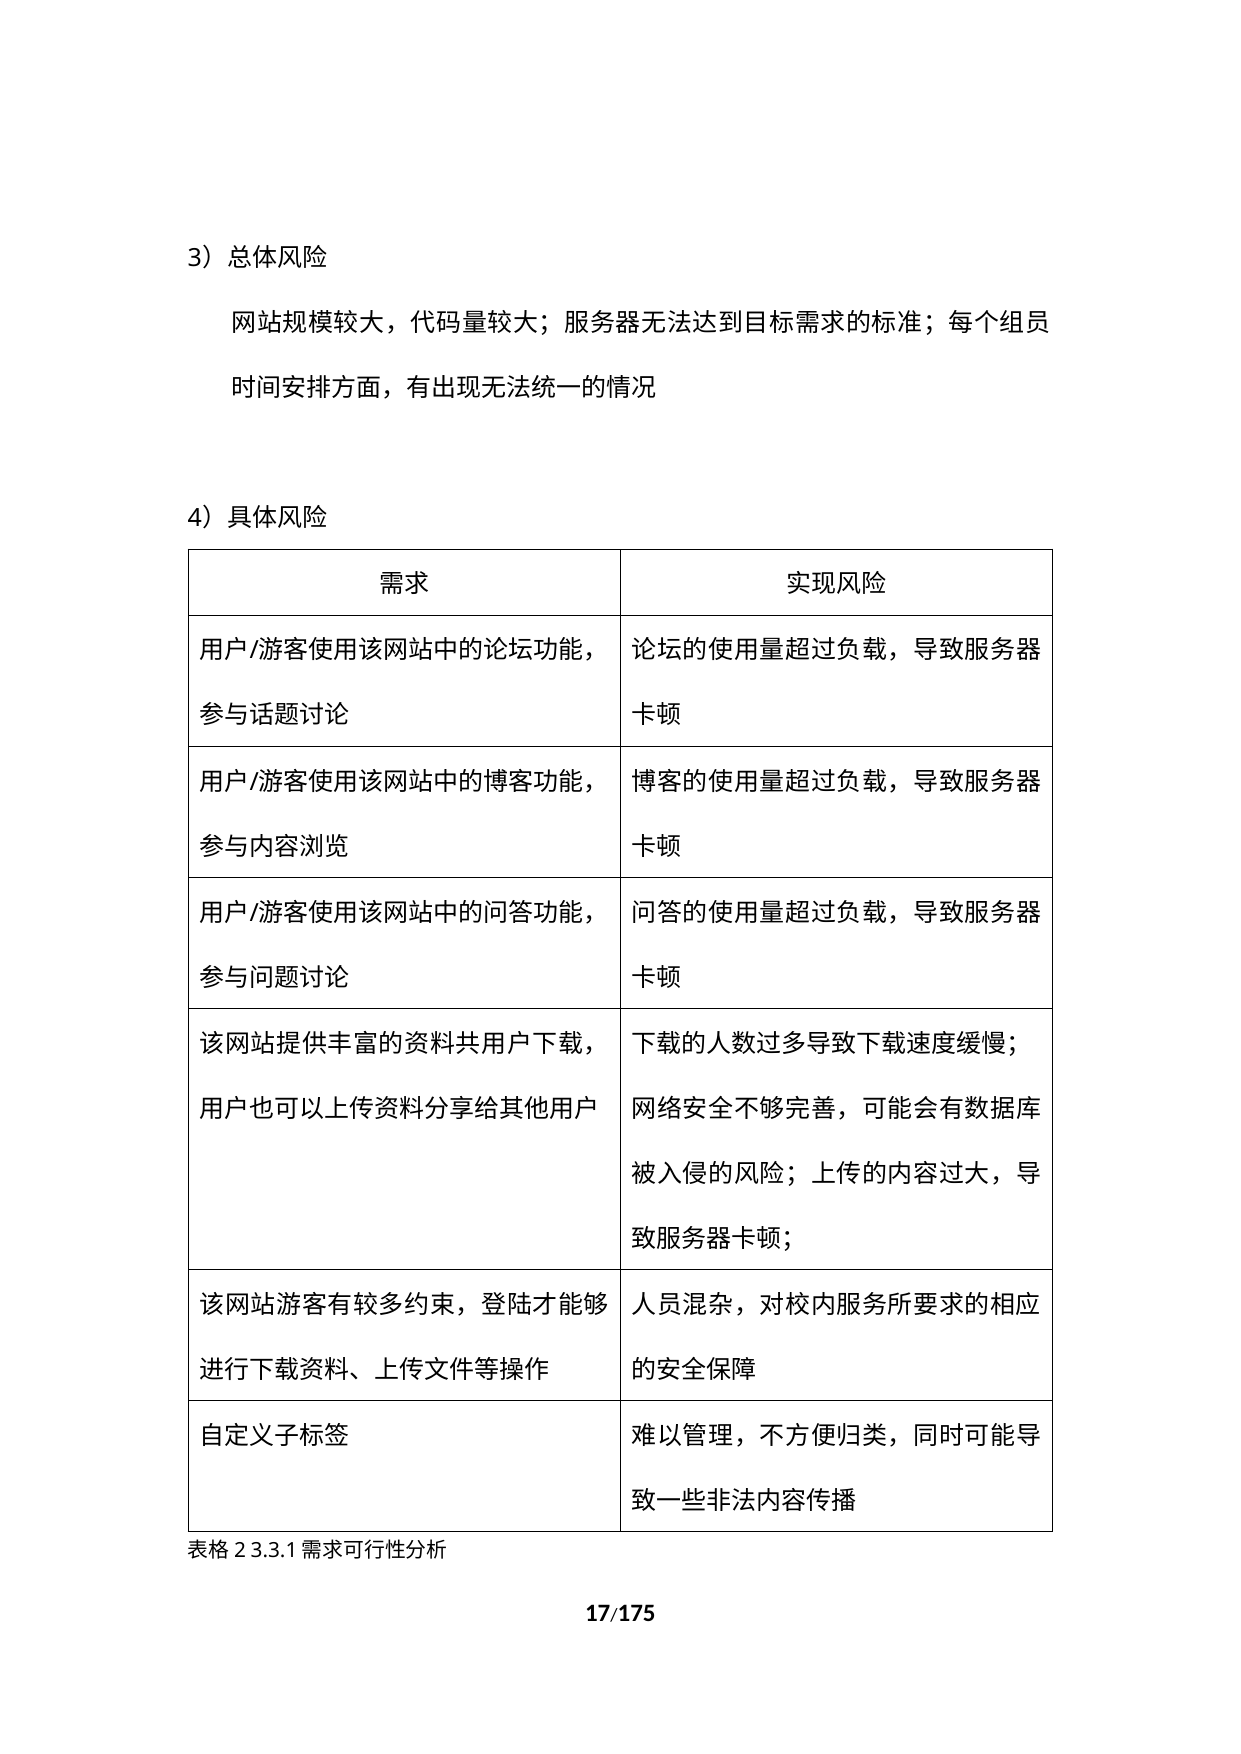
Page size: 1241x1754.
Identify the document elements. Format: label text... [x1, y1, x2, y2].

table_cell 用户/游客使用该网站中的问答功能，参与问题讨论 [189, 878, 620, 1008]
table_cell 自定义子标签 [189, 1401, 620, 1531]
table_cell 论坛的使用量超过负载，导致服务器卡顿 [621, 616, 1052, 746]
table_cell 问答的使用量超过负载，导致服务器卡顿 [621, 878, 1052, 1008]
table_cell 下载的人数过多导致下载速度缓慢； 网络安全不够完善，可能会有数据库被入侵的风险；上传的内容过大，导致服务器卡顿； [621, 1009, 1052, 1269]
table_cell 该网站提供丰富的资料共用户下载，用户也可以上传资料分享给其他用户 [189, 1009, 620, 1269]
text 4）具体风险 [187, 483, 1053, 548]
table_header 实现风险 [621, 550, 1052, 614]
table_cell 用户/游客使用该网站中的博客功能，参与内容浏览 [189, 747, 620, 877]
table_cell 难以管理，不方便归类，同时可能导致一些非法内容传播 [621, 1401, 1052, 1531]
table_cell 人员混杂，对校内服务所要求的相应的安全保障 [621, 1270, 1052, 1400]
text 3）总体风险 [187, 223, 1053, 288]
table_cell 用户/游客使用该网站中的论坛功能，参与话题讨论 [189, 616, 620, 746]
text 表格 2 3.3.1需求可行性分析 [187, 1532, 1053, 1564]
table_header 需求 [189, 550, 620, 614]
table_cell 该网站游客有较多约束，登陆才能够进行下载资料、上传文件等操作 [189, 1270, 620, 1400]
table_cell 博客的使用量超过负载，导致服务器卡顿 [621, 747, 1052, 877]
text 网站规模较大，代码量较大；服务器无法达到目标需求的标准；每个组员时间安排方面，有出现无法统一的情况 [231, 288, 1053, 418]
